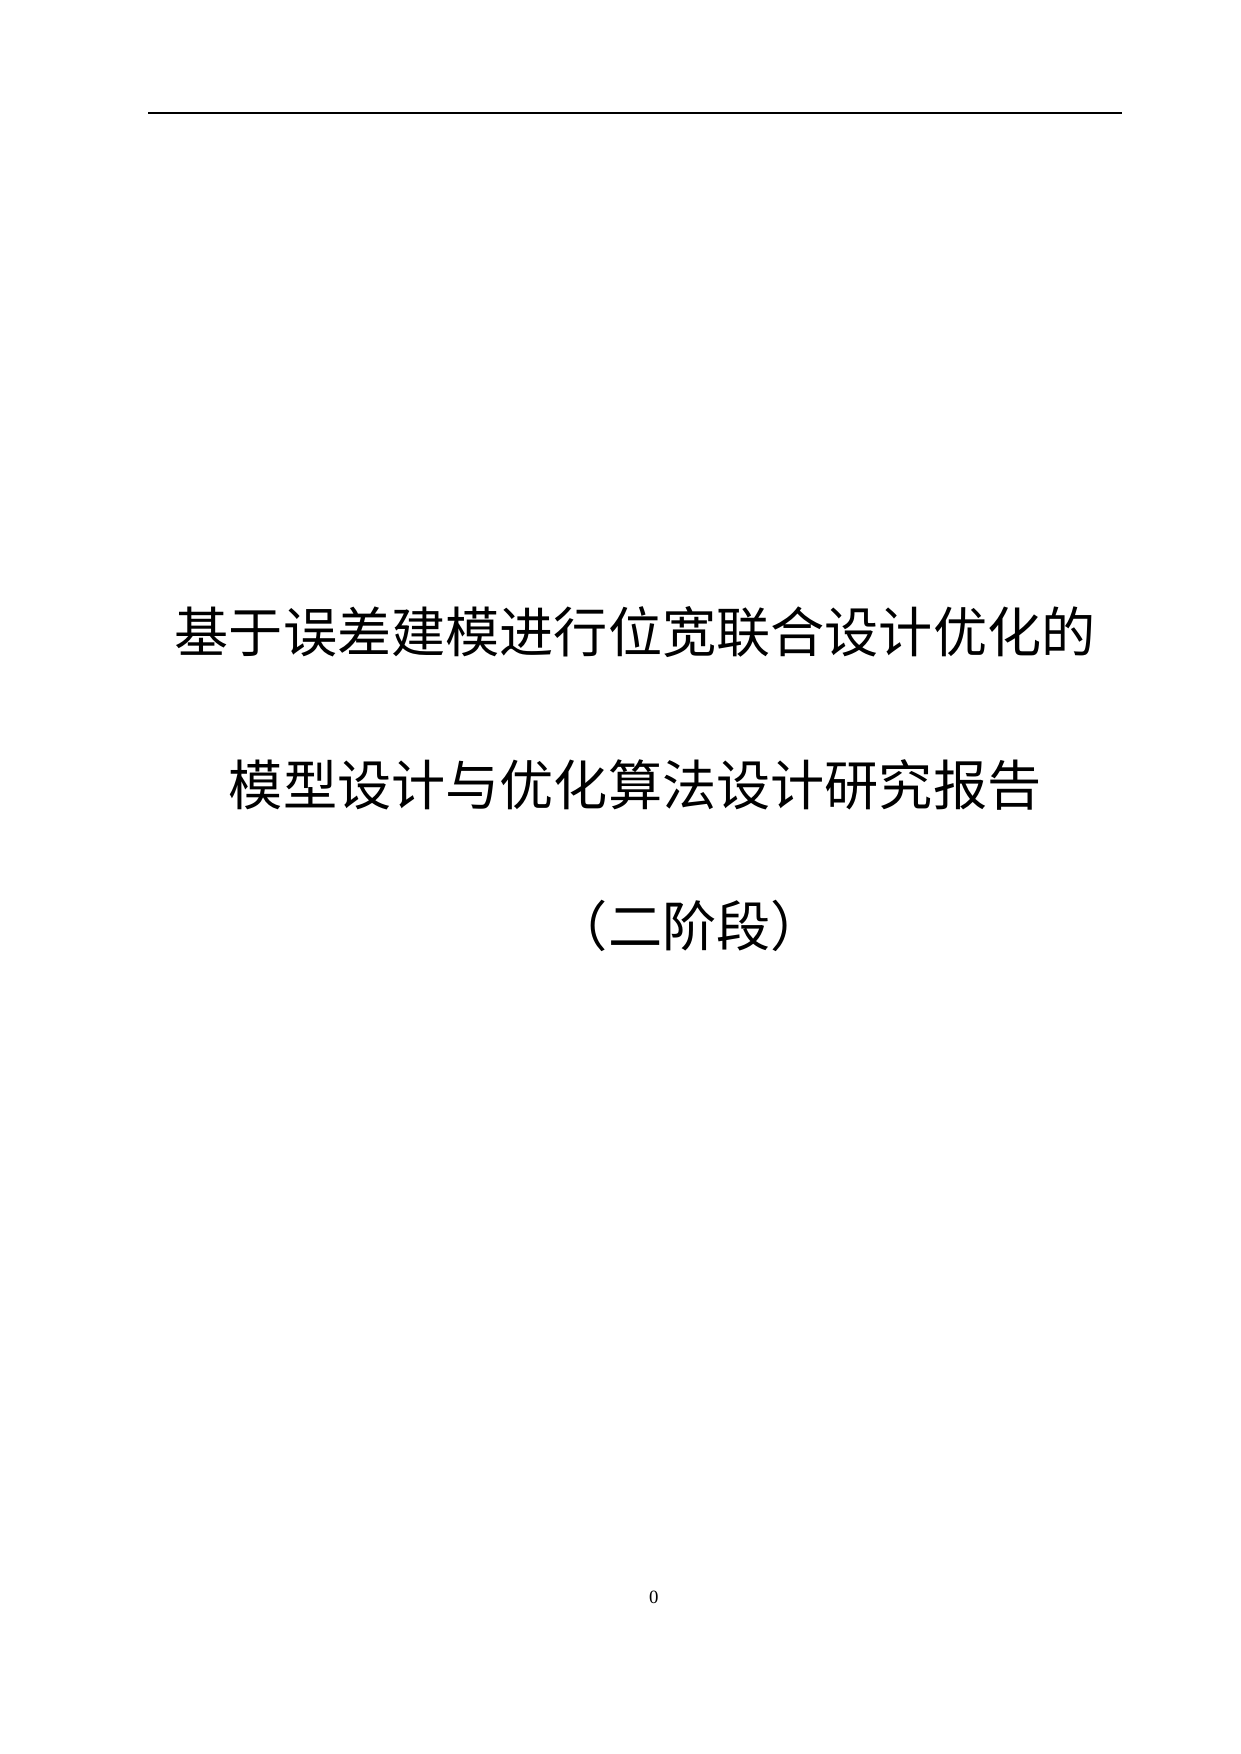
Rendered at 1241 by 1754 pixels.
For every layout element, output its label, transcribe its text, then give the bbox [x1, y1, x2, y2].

text （二阶段） [148, 872, 1122, 974]
text 基于误差建模进行位宽联合设计优化的模型设计与优化算法设计研究报告 [148, 578, 1122, 833]
